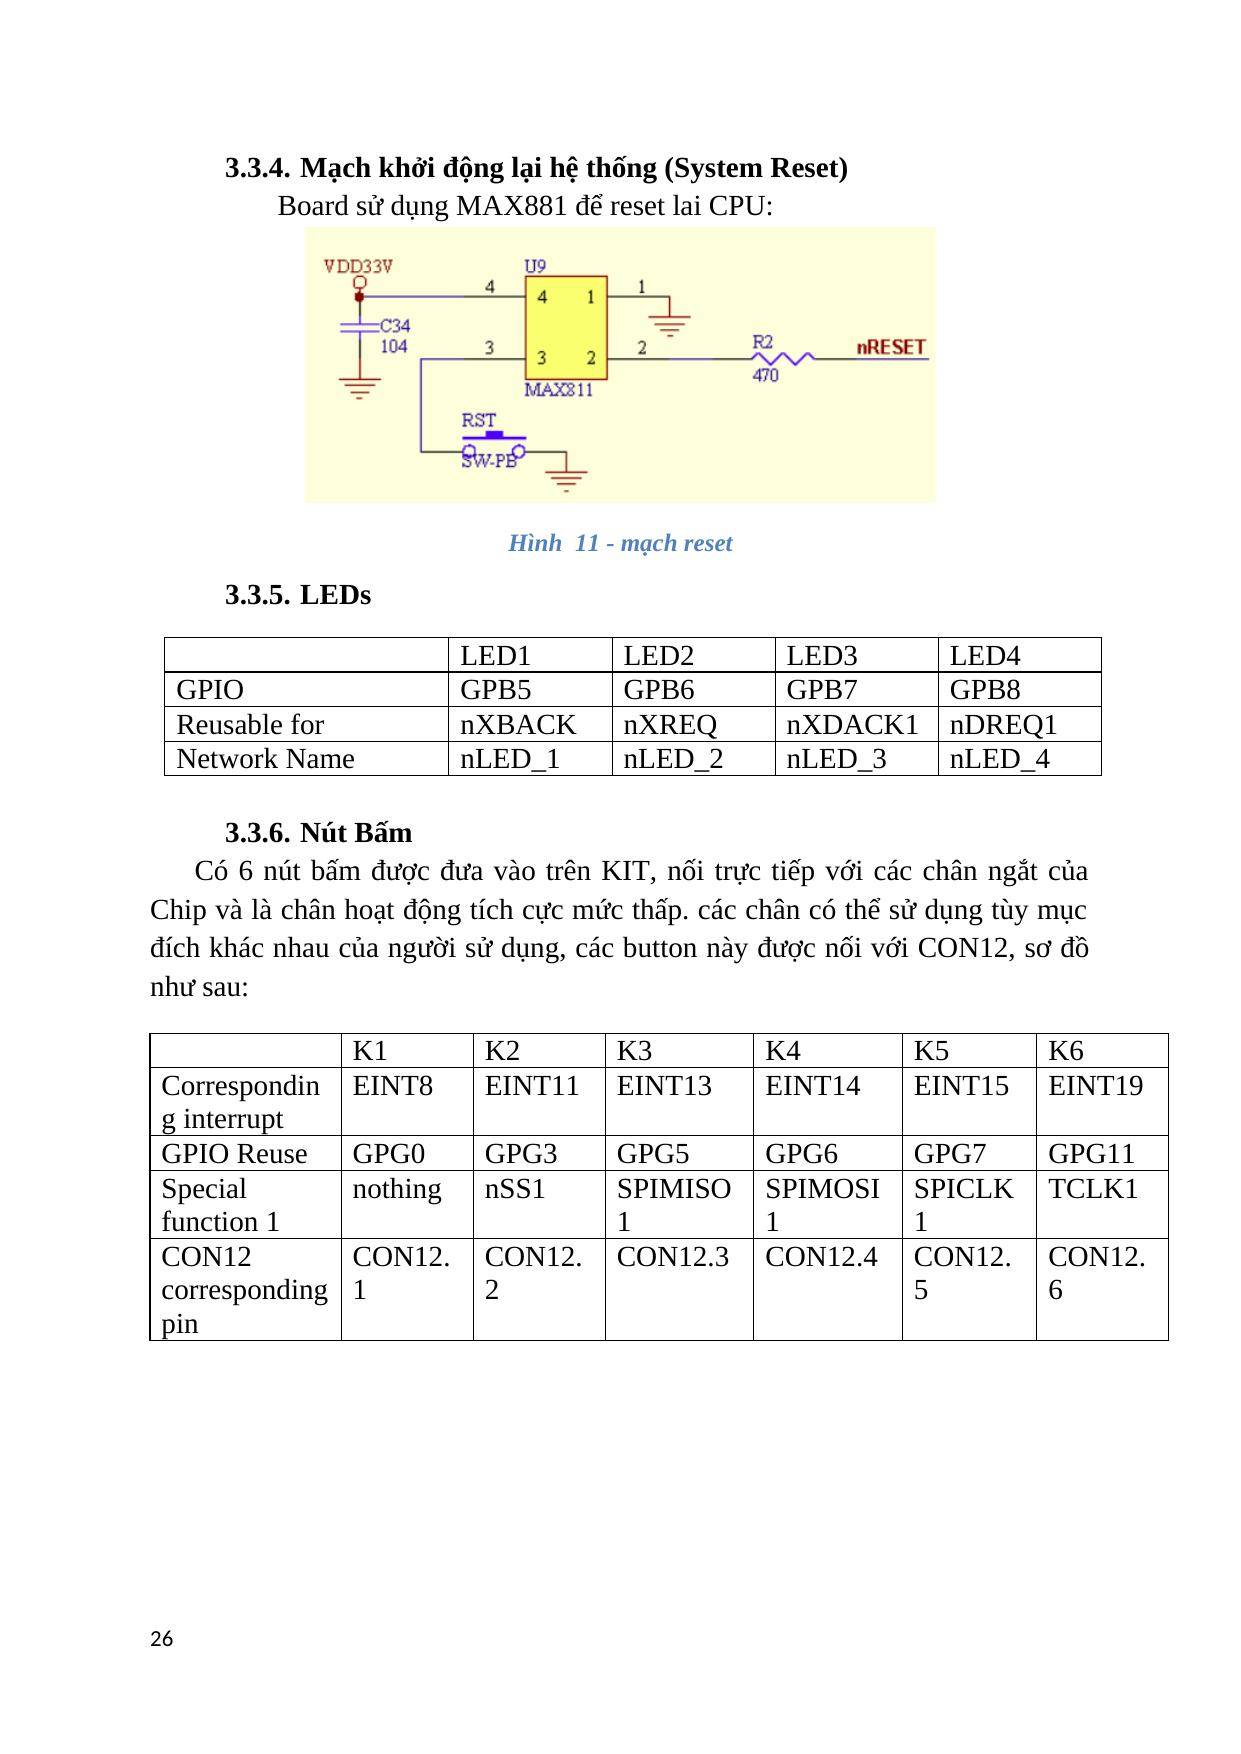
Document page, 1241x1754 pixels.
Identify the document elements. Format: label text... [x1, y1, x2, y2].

table_cell SPIMISO1 [606, 1171, 753, 1238]
table_cell nothing [342, 1171, 473, 1238]
text Có 6 nút bấm được đưa vào trên KIT, nối trực tiếp với các chân ngắt của Chip và là chân hoạt động tích cực mức thấp. các chân có thể sử dụng tùy mục đích khác nhau của người sử dụng, các button này được nối với CON12, sơ đồ như sau: [150, 853, 1090, 1002]
table_header LED1 [449, 638, 612, 671]
table_header LED2 [613, 638, 775, 671]
list LEDs [225, 577, 1090, 611]
table_cell GPIO [165, 673, 448, 706]
table_header K4 [754, 1034, 902, 1067]
table_cell Network Name [165, 742, 448, 775]
table_cell EINT19 [1037, 1068, 1168, 1135]
table_cell nLED_2 [613, 742, 775, 775]
table_cell nDREQ1 [939, 707, 1101, 741]
picture [304, 227, 936, 503]
table_cell SPICLK1 [903, 1171, 1036, 1238]
table_cell EINT15 [903, 1068, 1036, 1135]
table_header K1 [342, 1034, 473, 1067]
table_cell Special function 1 [151, 1171, 341, 1238]
table_cell GPB7 [776, 673, 938, 706]
table_cell CON12.5 [903, 1239, 1036, 1339]
list Mạch khởi động lại hệ thống (System Reset) [225, 150, 1090, 183]
table_cell EINT8 [342, 1068, 473, 1135]
table_cell CON12.2 [474, 1239, 605, 1339]
table_cell GPB6 [613, 673, 775, 706]
table_cell nXDACK1 [776, 707, 938, 741]
table_header [151, 1034, 341, 1067]
table_cell nLED_4 [939, 742, 1101, 775]
table_cell CON12.4 [754, 1239, 902, 1339]
table_cell nXBACK [449, 707, 612, 741]
table_header K3 [606, 1034, 753, 1067]
table_cell CON12 corresponding pin [151, 1239, 341, 1339]
table_header LED4 [939, 638, 1101, 671]
table_cell CON12.3 [606, 1239, 753, 1339]
table_header LED3 [776, 638, 938, 671]
table_cell nLED_3 [776, 742, 938, 775]
table_cell TCLK1 [1037, 1171, 1168, 1238]
table_cell SPIMOSI1 [754, 1171, 902, 1238]
table_cell GPB5 [449, 673, 612, 706]
list Board sử dụng MAX881 để reset lai CPU: [277, 188, 1090, 222]
table_cell Corresponding interrupt [151, 1068, 341, 1135]
table_cell GPG6 [754, 1136, 902, 1170]
table_cell EINT11 [474, 1068, 605, 1135]
table_header K6 [1037, 1034, 1168, 1067]
table_cell CON12.6 [1037, 1239, 1168, 1339]
table_cell EINT14 [754, 1068, 902, 1135]
table_cell GPG7 [903, 1136, 1036, 1170]
table_cell nXREQ [613, 707, 775, 741]
table_cell GPG0 [342, 1136, 473, 1170]
text Hình 11 - mạch reset [150, 528, 1090, 557]
table_cell Reusable for [165, 707, 448, 741]
table_header [165, 638, 448, 671]
table_cell GPG3 [474, 1136, 605, 1170]
table_cell EINT13 [606, 1068, 753, 1135]
list Nút Bấm [225, 815, 1090, 848]
table_header K2 [474, 1034, 605, 1067]
table_cell nSS1 [474, 1171, 605, 1238]
table_header K5 [903, 1034, 1036, 1067]
table_cell GPB8 [939, 673, 1101, 706]
table_cell GPIO Reuse [151, 1136, 341, 1170]
table_cell GPG11 [1037, 1136, 1168, 1170]
table_cell GPG5 [606, 1136, 753, 1170]
table_cell nLED_1 [449, 742, 612, 775]
table_cell CON12.1 [342, 1239, 473, 1339]
